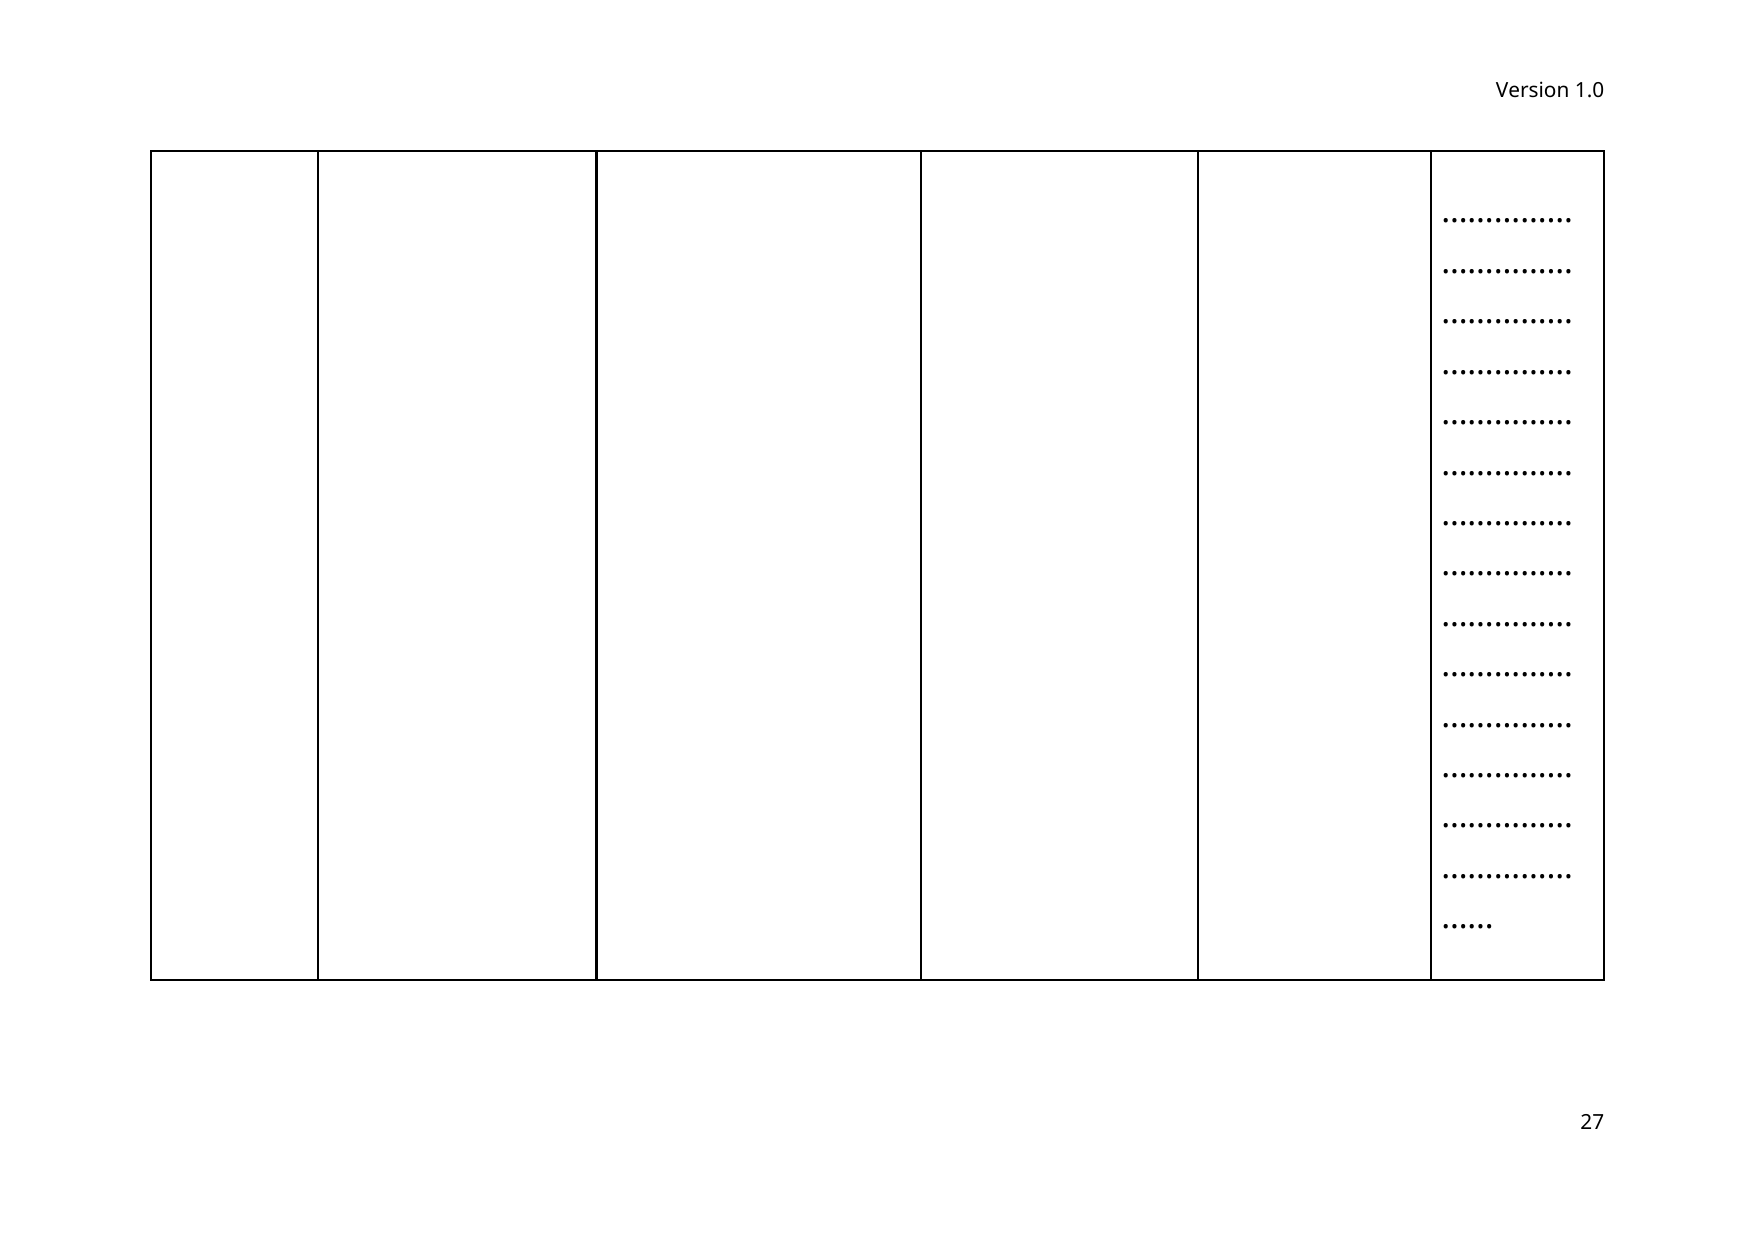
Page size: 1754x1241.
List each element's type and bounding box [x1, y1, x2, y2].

table_cell [922, 152, 1197, 979]
table_cell [152, 152, 317, 979]
table_cell [598, 152, 920, 979]
table_cell [1432, 152, 1603, 979]
table_cell [1199, 152, 1430, 979]
table_cell [319, 152, 595, 979]
